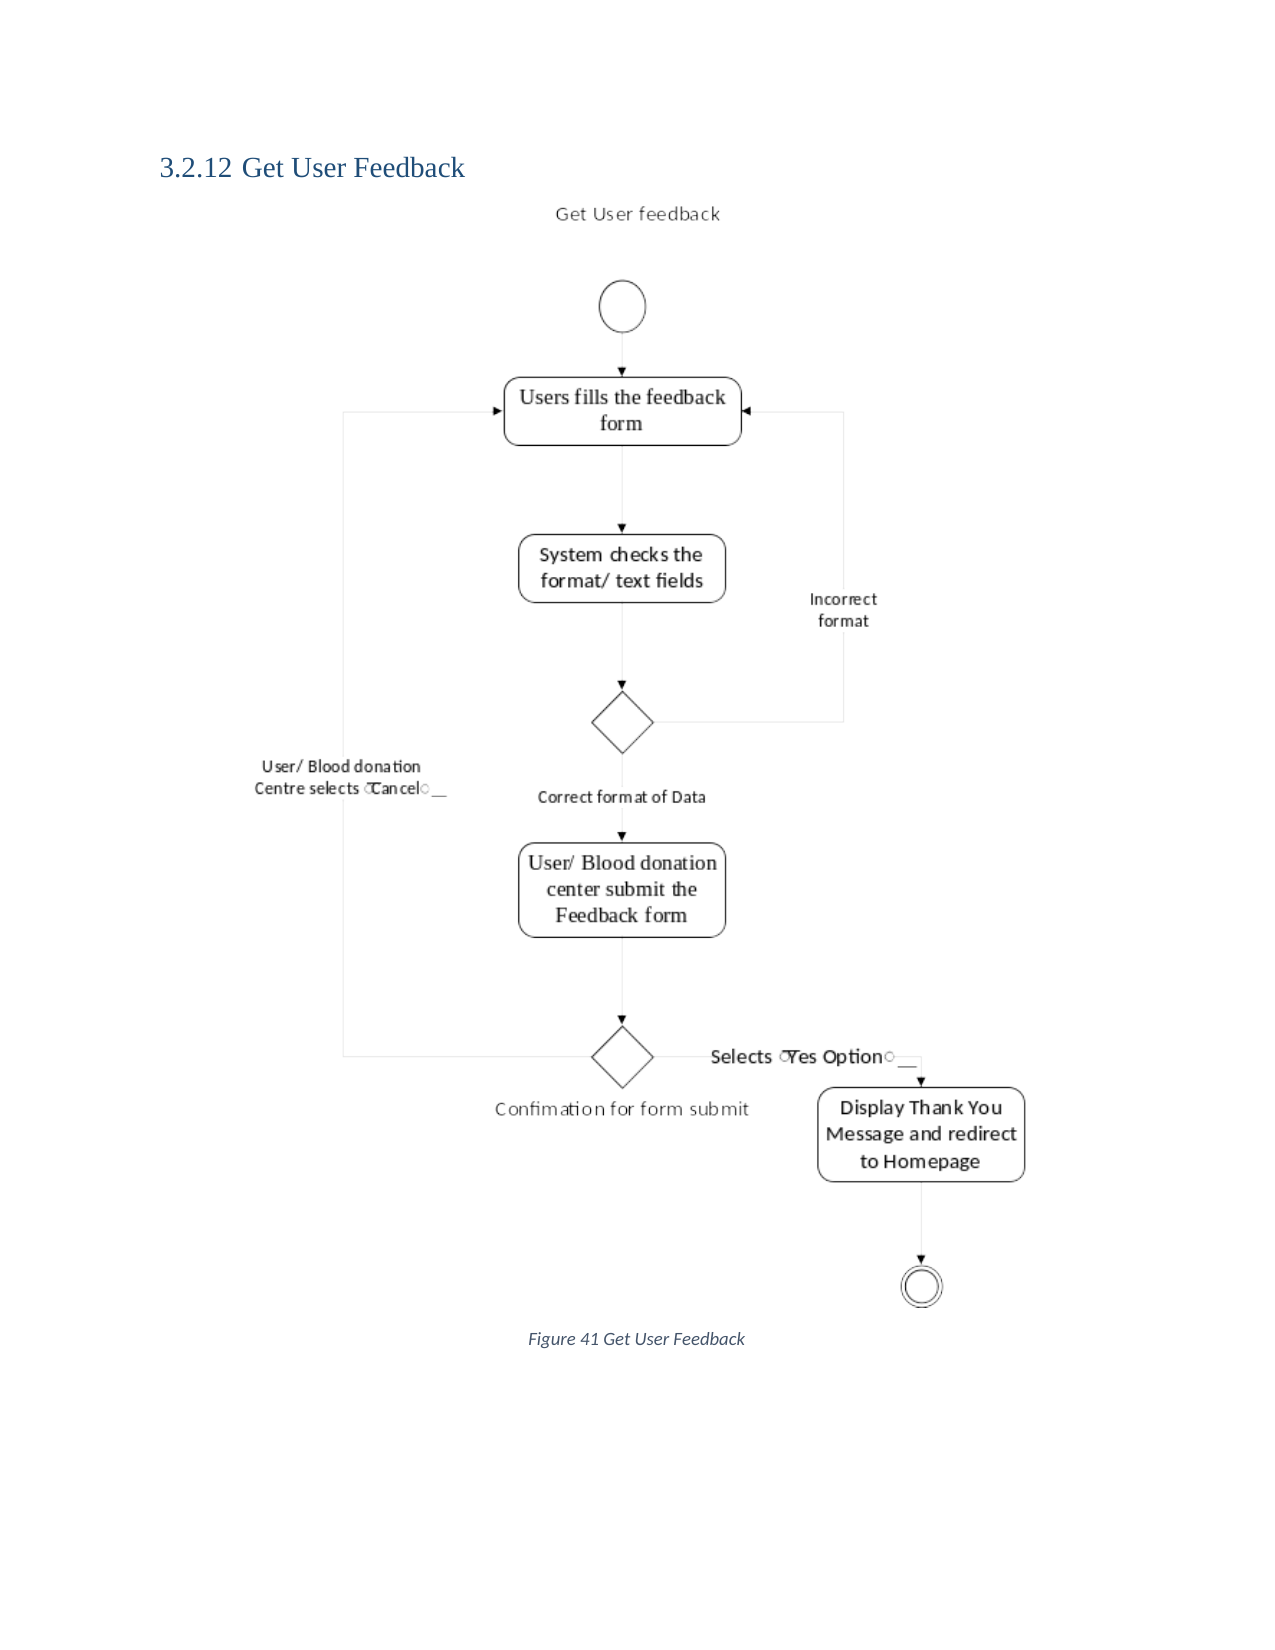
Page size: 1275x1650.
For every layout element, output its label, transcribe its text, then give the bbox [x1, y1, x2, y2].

subtitle Get User Feedback [159, 150, 1125, 183]
